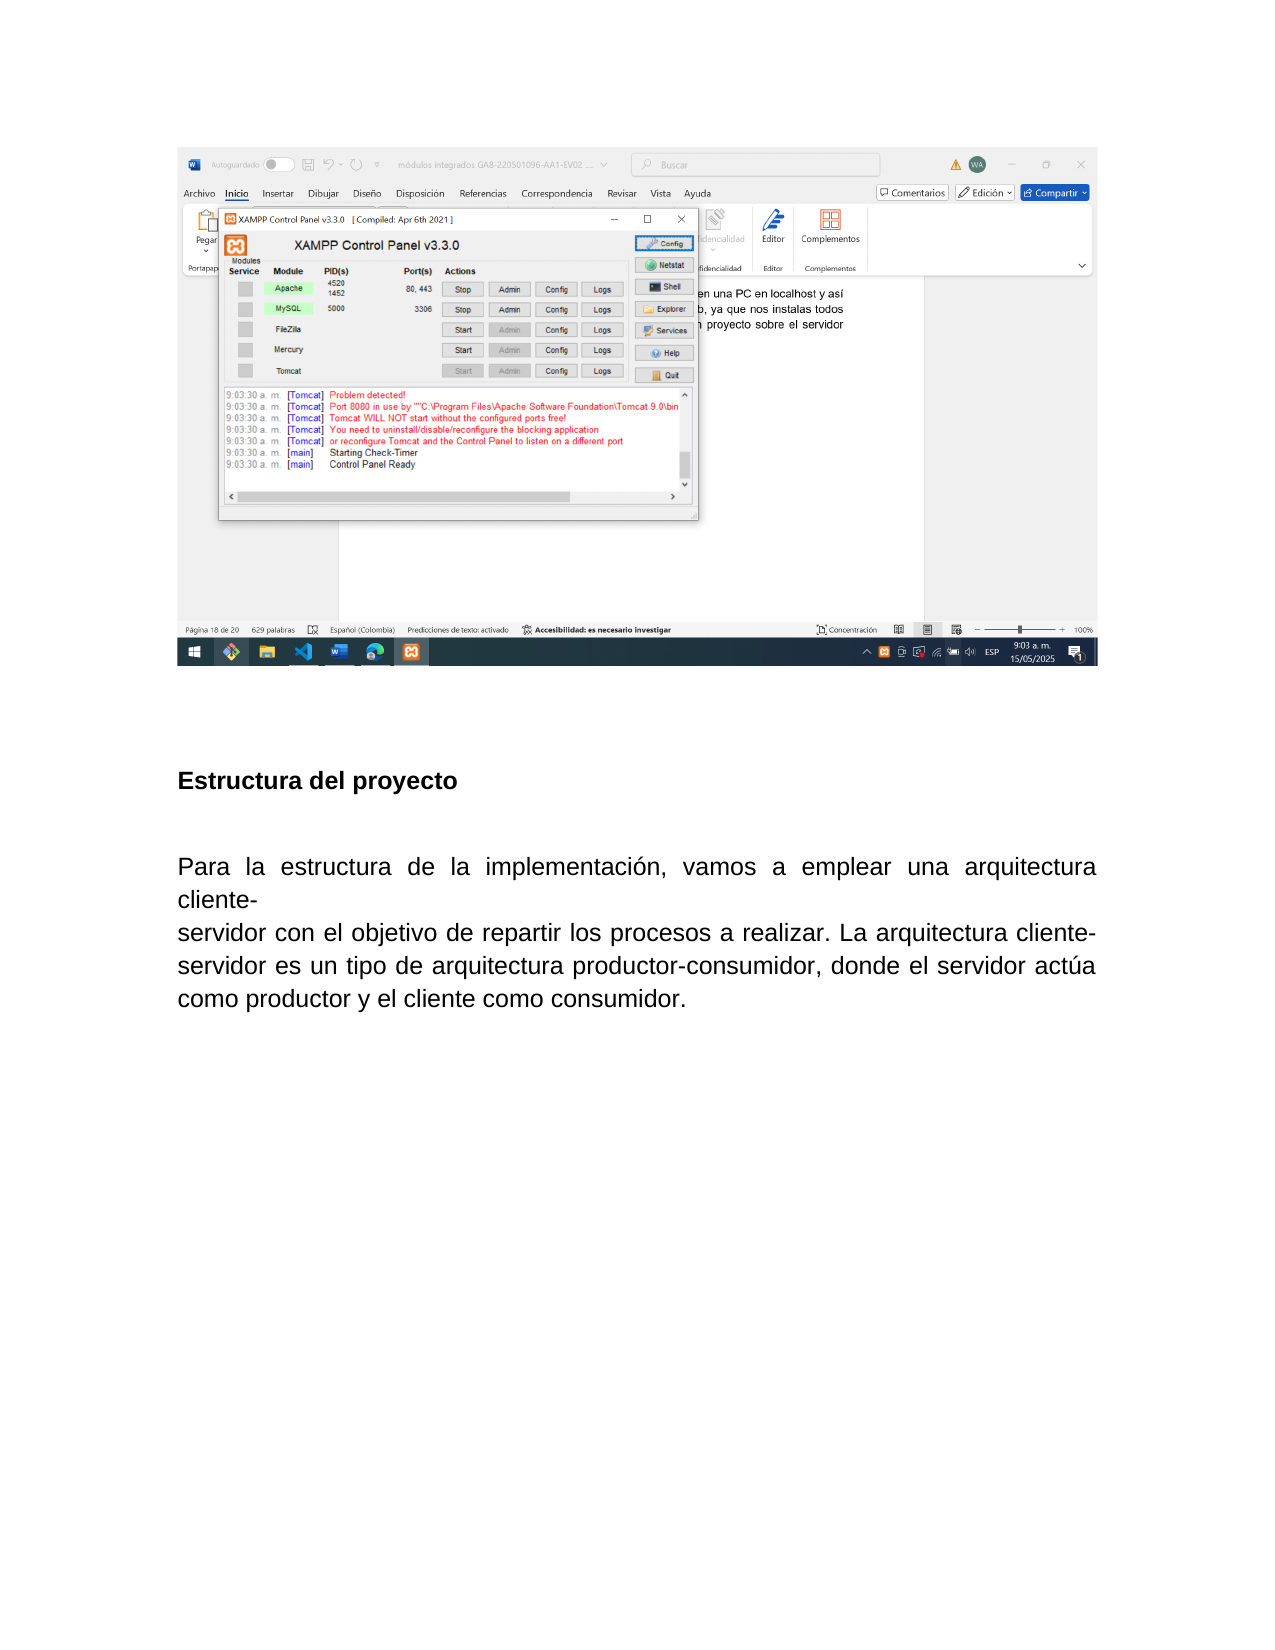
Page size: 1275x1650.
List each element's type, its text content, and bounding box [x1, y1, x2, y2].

text Estructura del proyecto [177, 766, 1098, 795]
text Para la estructura de la implementación, vamos a emplear una arquitectura cliente- [177, 852, 1098, 914]
text servidor con el objetivo de repartir los procesos a realizar. La arquitectura cliente-servidor es un tipo de arquitectura productor-consumidor, donde el servidor actúa como productor y el cliente como consumidor. [177, 918, 1098, 1013]
picture [177, 147, 1098, 666]
